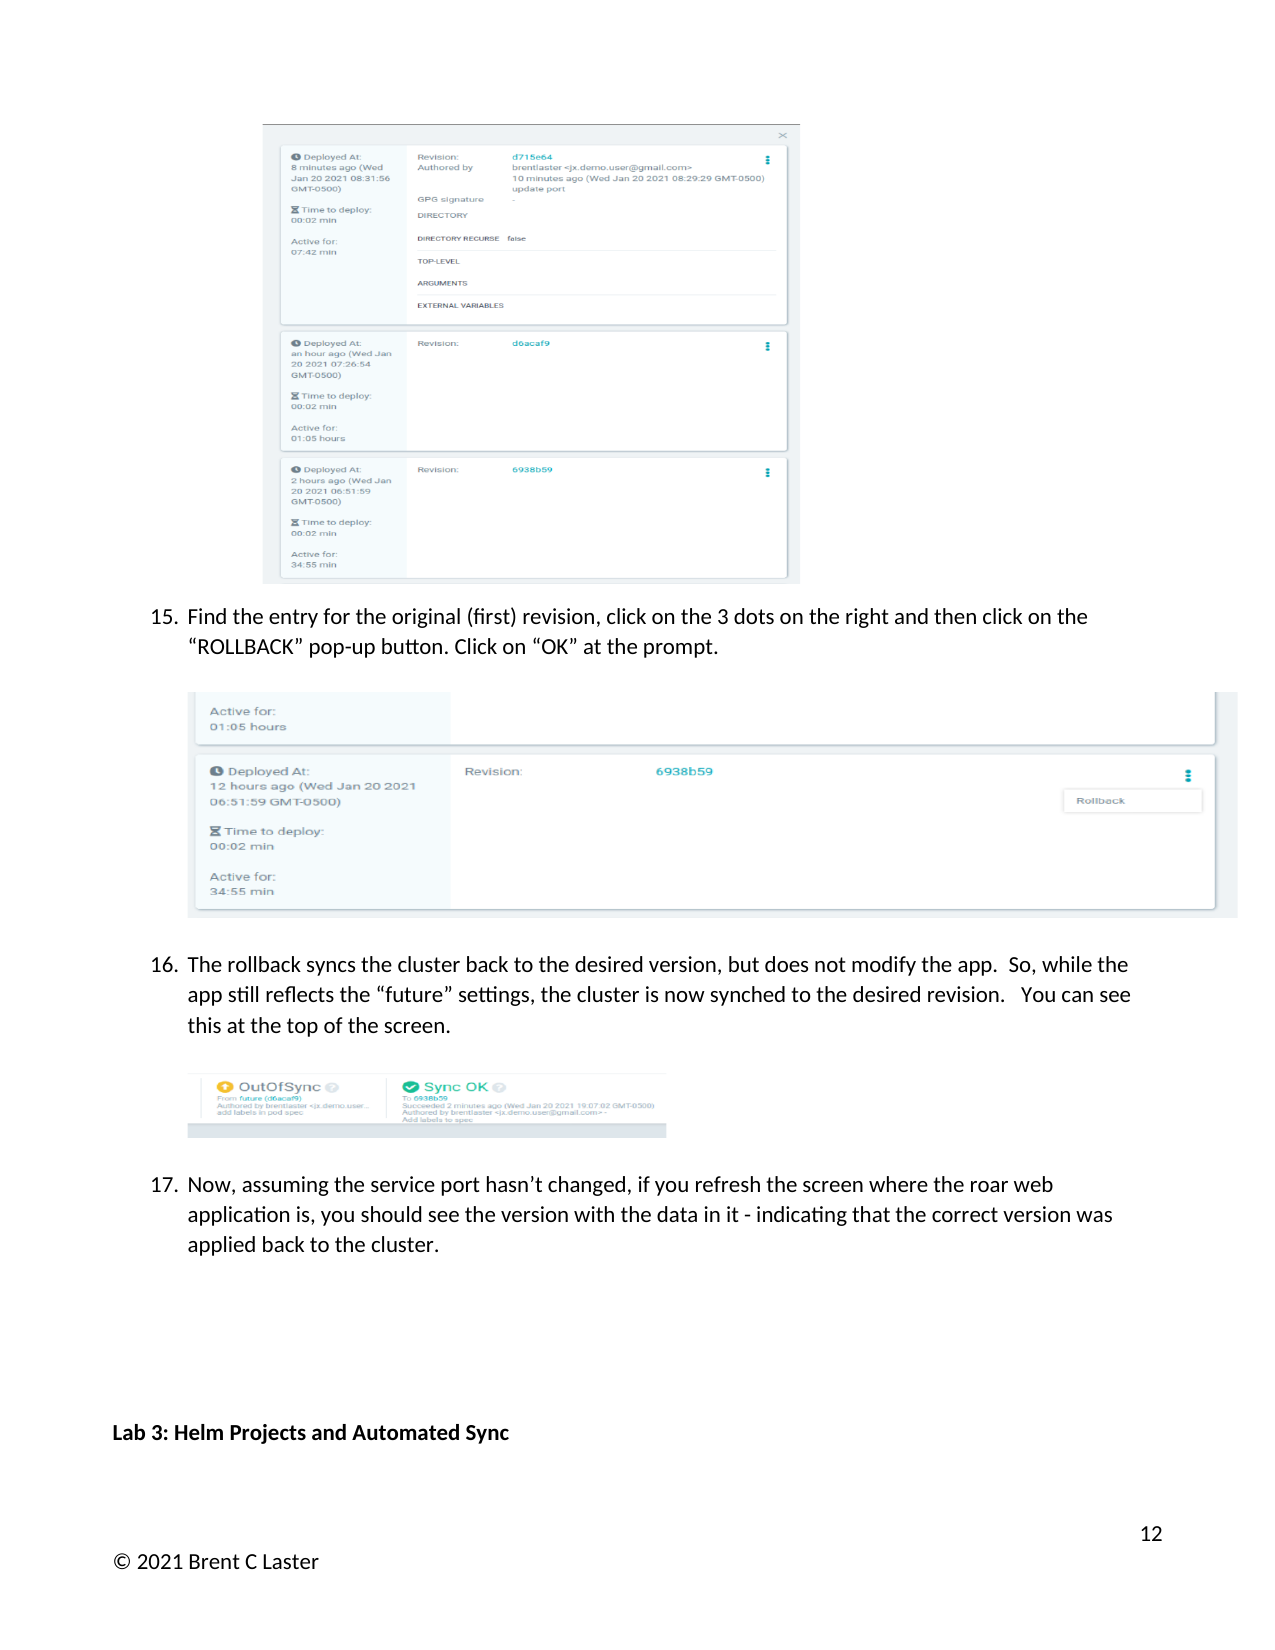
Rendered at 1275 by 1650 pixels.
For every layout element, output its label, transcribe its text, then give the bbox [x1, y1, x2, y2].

list The rollback syncs the cluster back to the desired version, but does not modify the app. So, while the app still reflects the “future” settings, the cluster is now synched to the desired revision. You can see this at the top of the screen. [150, 950, 1162, 1039]
text Lab 3: Helm Projects and Automated Sync [112, 1418, 1162, 1446]
picture [262, 124, 800, 584]
picture [187, 692, 1238, 918]
list Find the entry for the original (first) revision, click on the 3 dots on the right and then click on the “ROLLBACK” pop-up button. Click on “OK” at the prompt. [150, 602, 1162, 660]
list Now, assuming the service port hasn’t changed, if you refresh the screen where the roar web application is, you should see the version with the data in it - indicating that the correct version was applied back to the cluster. [150, 1170, 1162, 1258]
picture [187, 1071, 667, 1138]
